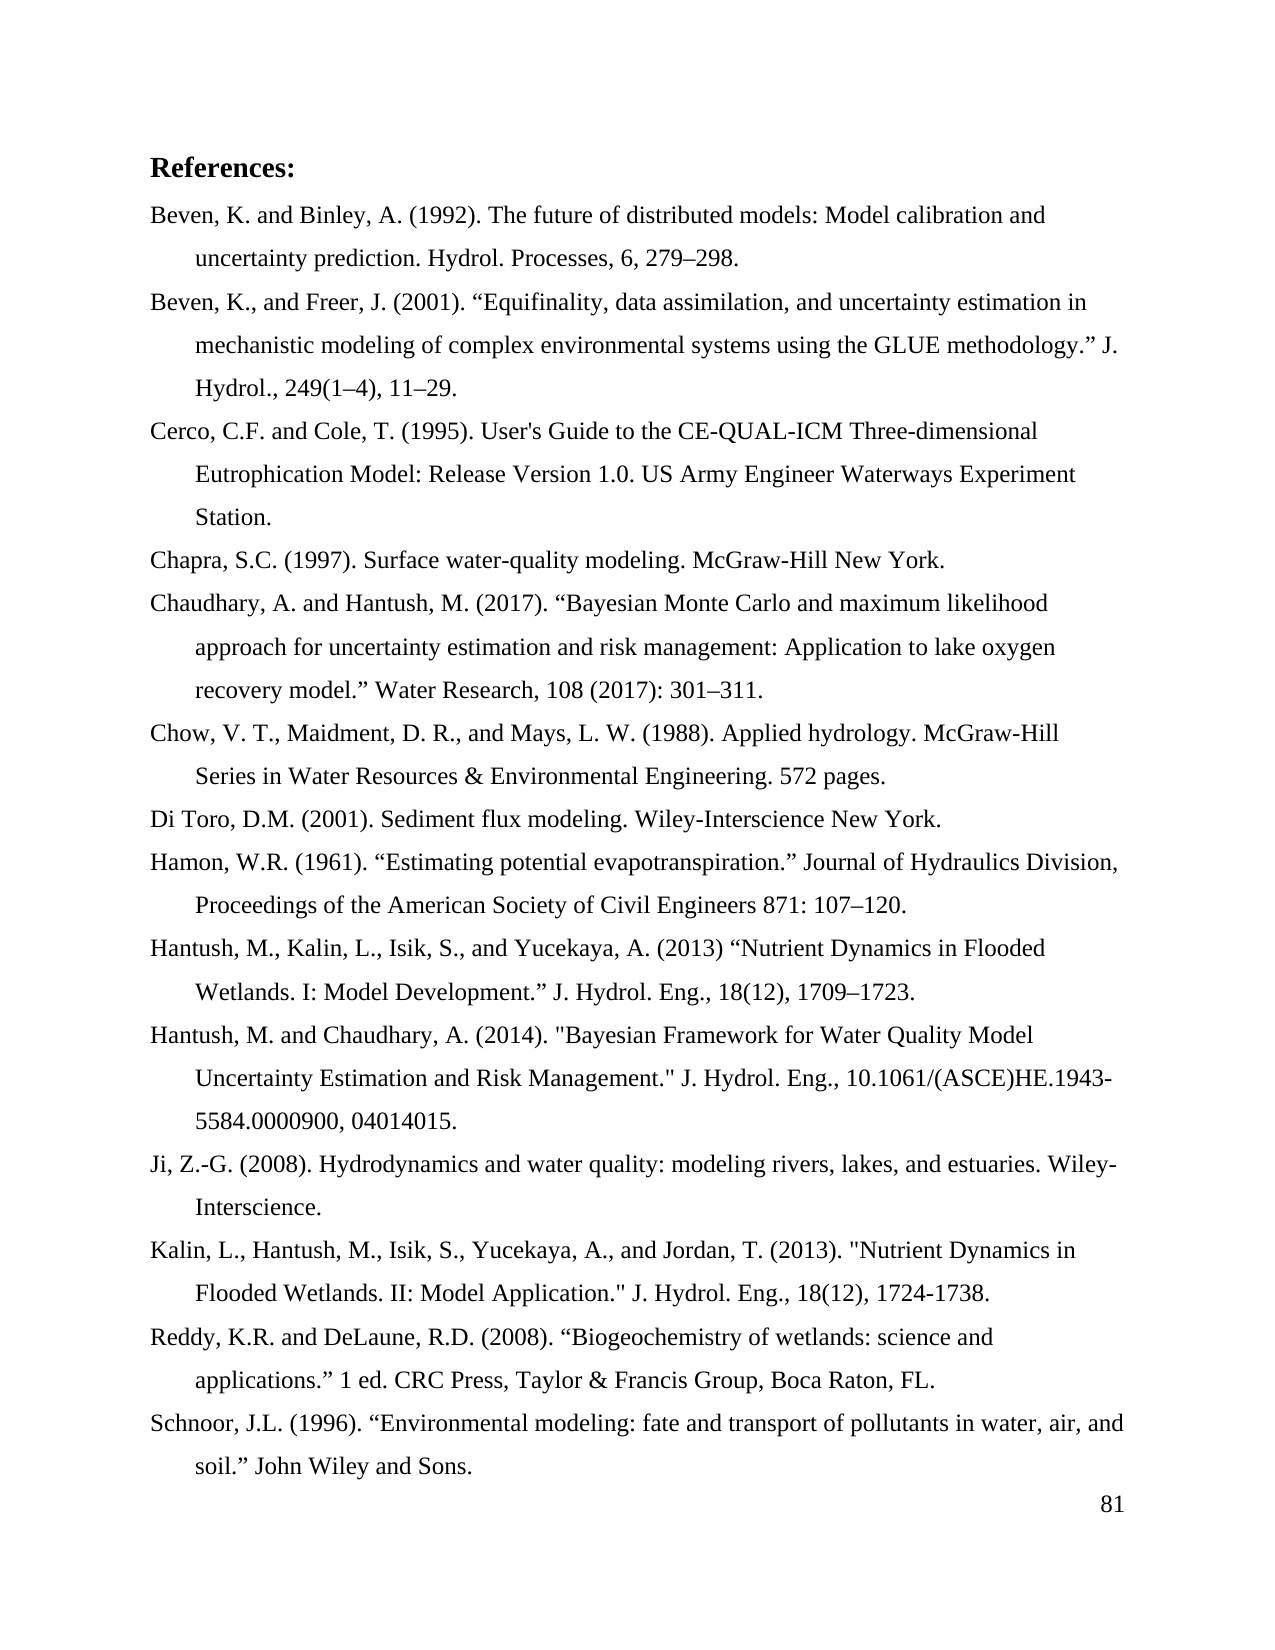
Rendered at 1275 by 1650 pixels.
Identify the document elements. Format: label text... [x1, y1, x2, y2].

text Hantush, M., Kalin, L., Isik, S., and Yucekaya, A. (2013) “Nutrient Dynamics in Flooded Wetlands. I: Model Development.” J. Hydrol. Eng., 18(12), 1709–1723. [150, 933, 1125, 1005]
text Chaudhary, A. and Hantush, M. (2017). “Bayesian Monte Carlo and maximum likelihood approach for uncertainty estimation and risk management: Application to lake oxygen recovery model.” Water Research, 108 (2017): 301–311. [150, 588, 1125, 703]
text Ji, Z.-G. (2008). Hydrodynamics and water quality: modeling rivers, lakes, and estuaries. Wiley-Interscience. [150, 1149, 1125, 1221]
text Hamon, W.R. (1961). “Estimating potential evapotranspiration.” Journal of Hydraulics Division, Proceedings of the American Society of Civil Engineers 871: 107–120. [150, 847, 1125, 919]
text Chow, V. T., Maidment, D. R., and Mays, L. W. (1988). Applied hydrology. McGraw-Hill Series in Water Resources & Environmental Engineering. 572 pages. [150, 718, 1125, 790]
text Di Toro, D.M. (2001). Sediment flux modeling. Wiley-Interscience New York. [150, 804, 1125, 833]
text Schnoor, J.L. (1996). “Environmental modeling: fate and transport of pollutants in water, air, and soil.” John Wiley and Sons. [150, 1408, 1125, 1480]
text Chapra, S.C. (1997). Surface water-quality modeling. McGraw-Hill New York. [150, 545, 1125, 574]
text Beven, K., and Freer, J. (2001). “Equifinality, data assimilation, and uncertainty estimation in mechanistic modeling of complex environmental systems using the GLUE methodology.” J. Hydrol., 249(1–4), 11–29. [150, 287, 1125, 402]
text Hantush, M. and Chaudhary, A. (2014). "Bayesian Framework for Water Quality Model Uncertainty Estimation and Risk Management." J. Hydrol. Eng., 10.1061/(ASCE)HE.1943-5584.0000900, 04014015. [150, 1020, 1125, 1135]
text Reddy, K.R. and DeLaune, R.D. (2008). “Biogeochemistry of wetlands: science and applications.” 1 ed. CRC Press, Taylor & Francis Group, Boca Raton, FL. [150, 1322, 1125, 1393]
text Beven, K. and Binley, A. (1992). The future of distributed models: Model calibration and uncertainty prediction. Hydrol. Processes, 6, 279–298. [150, 200, 1125, 272]
text Cerco, C.F. and Cole, T. (1995). User's Guide to the CE-QUAL-ICM Three-dimensional Eutrophication Model: Release Version 1.0. US Army Engineer Waterways Experiment Station. [150, 416, 1125, 531]
subtitle References: [150, 150, 1125, 183]
text Kalin, L., Hantush, M., Isik, S., Yucekaya, A., and Jordan, T. (2013). "Nutrient Dynamics in Flooded Wetlands. II: Model Application." J. Hydrol. Eng., 18(12), 1724-1738. [150, 1235, 1125, 1307]
